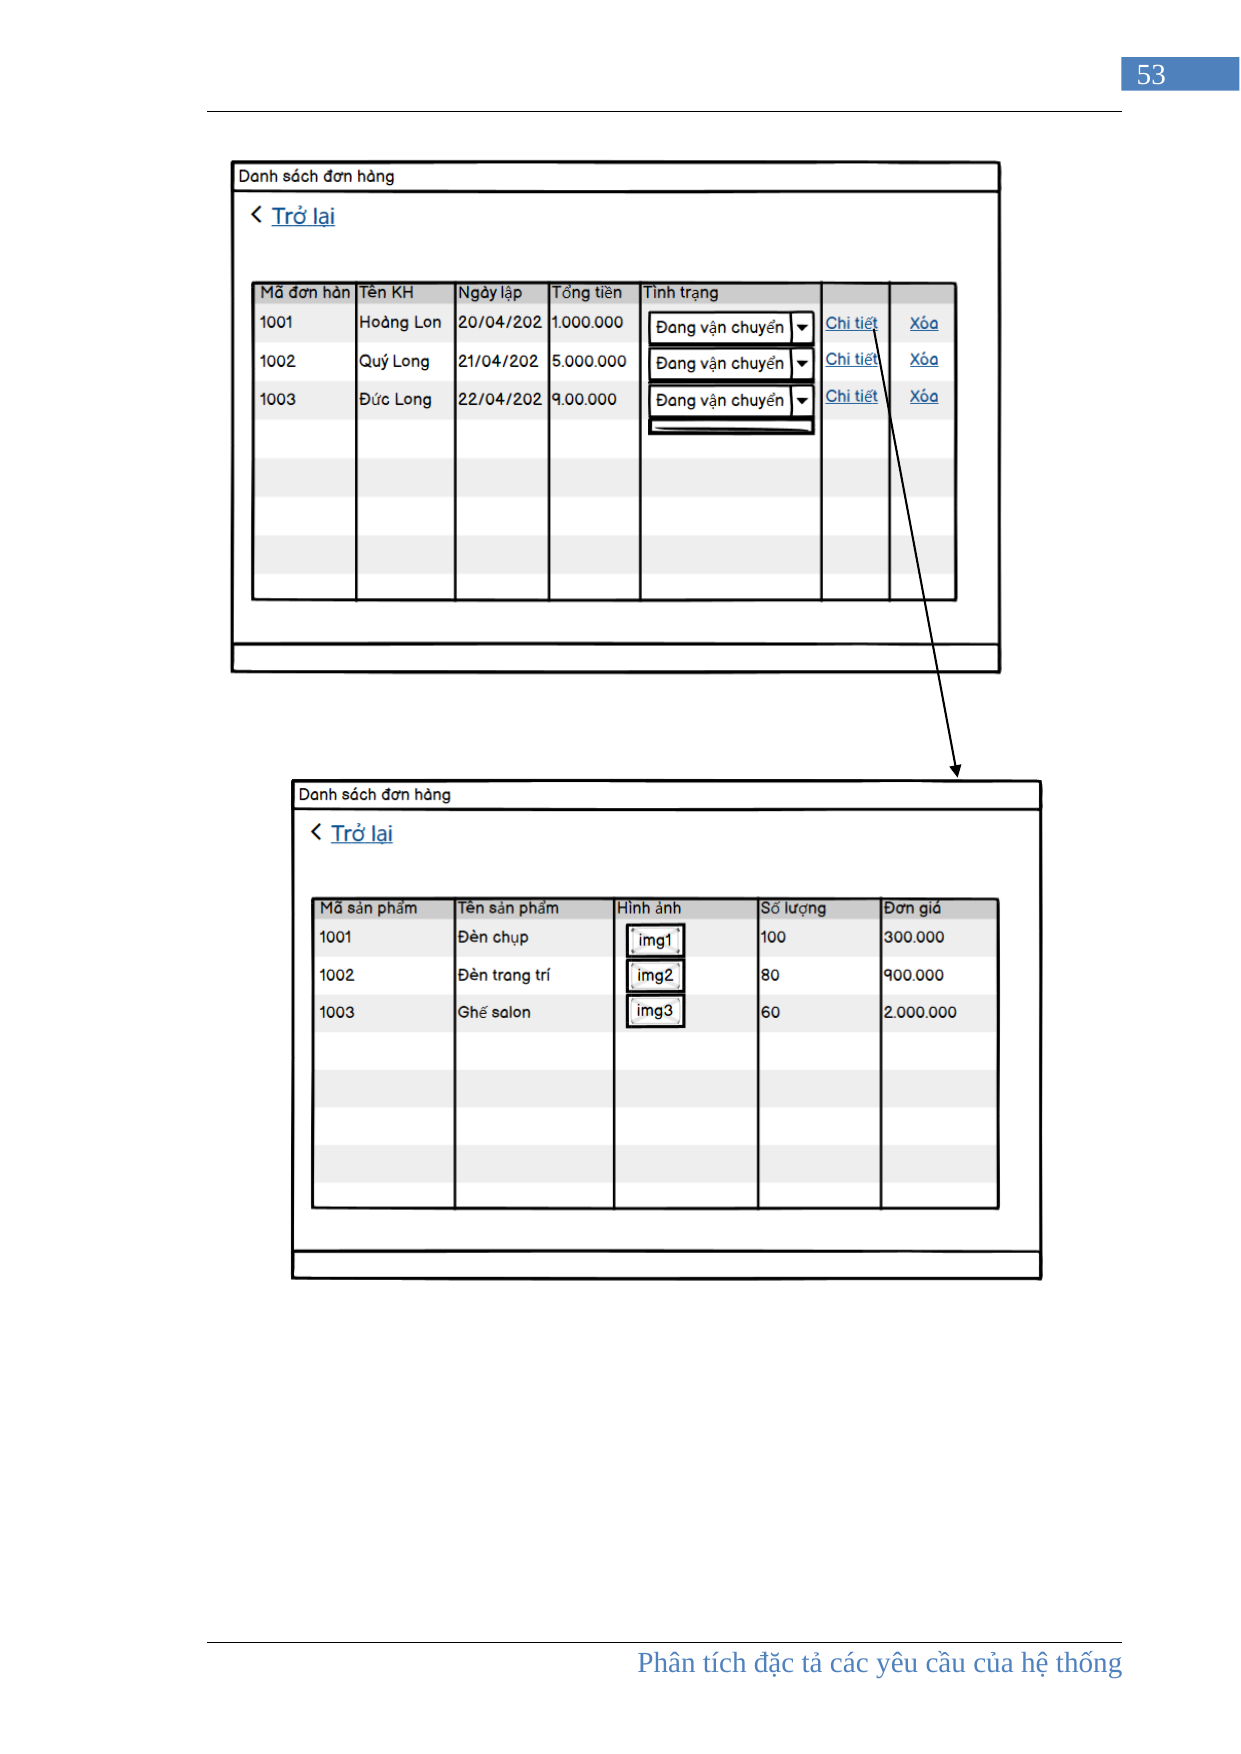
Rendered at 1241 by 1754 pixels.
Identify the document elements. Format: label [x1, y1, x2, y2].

picture [206, 147, 1013, 698]
picture [269, 764, 1060, 1326]
